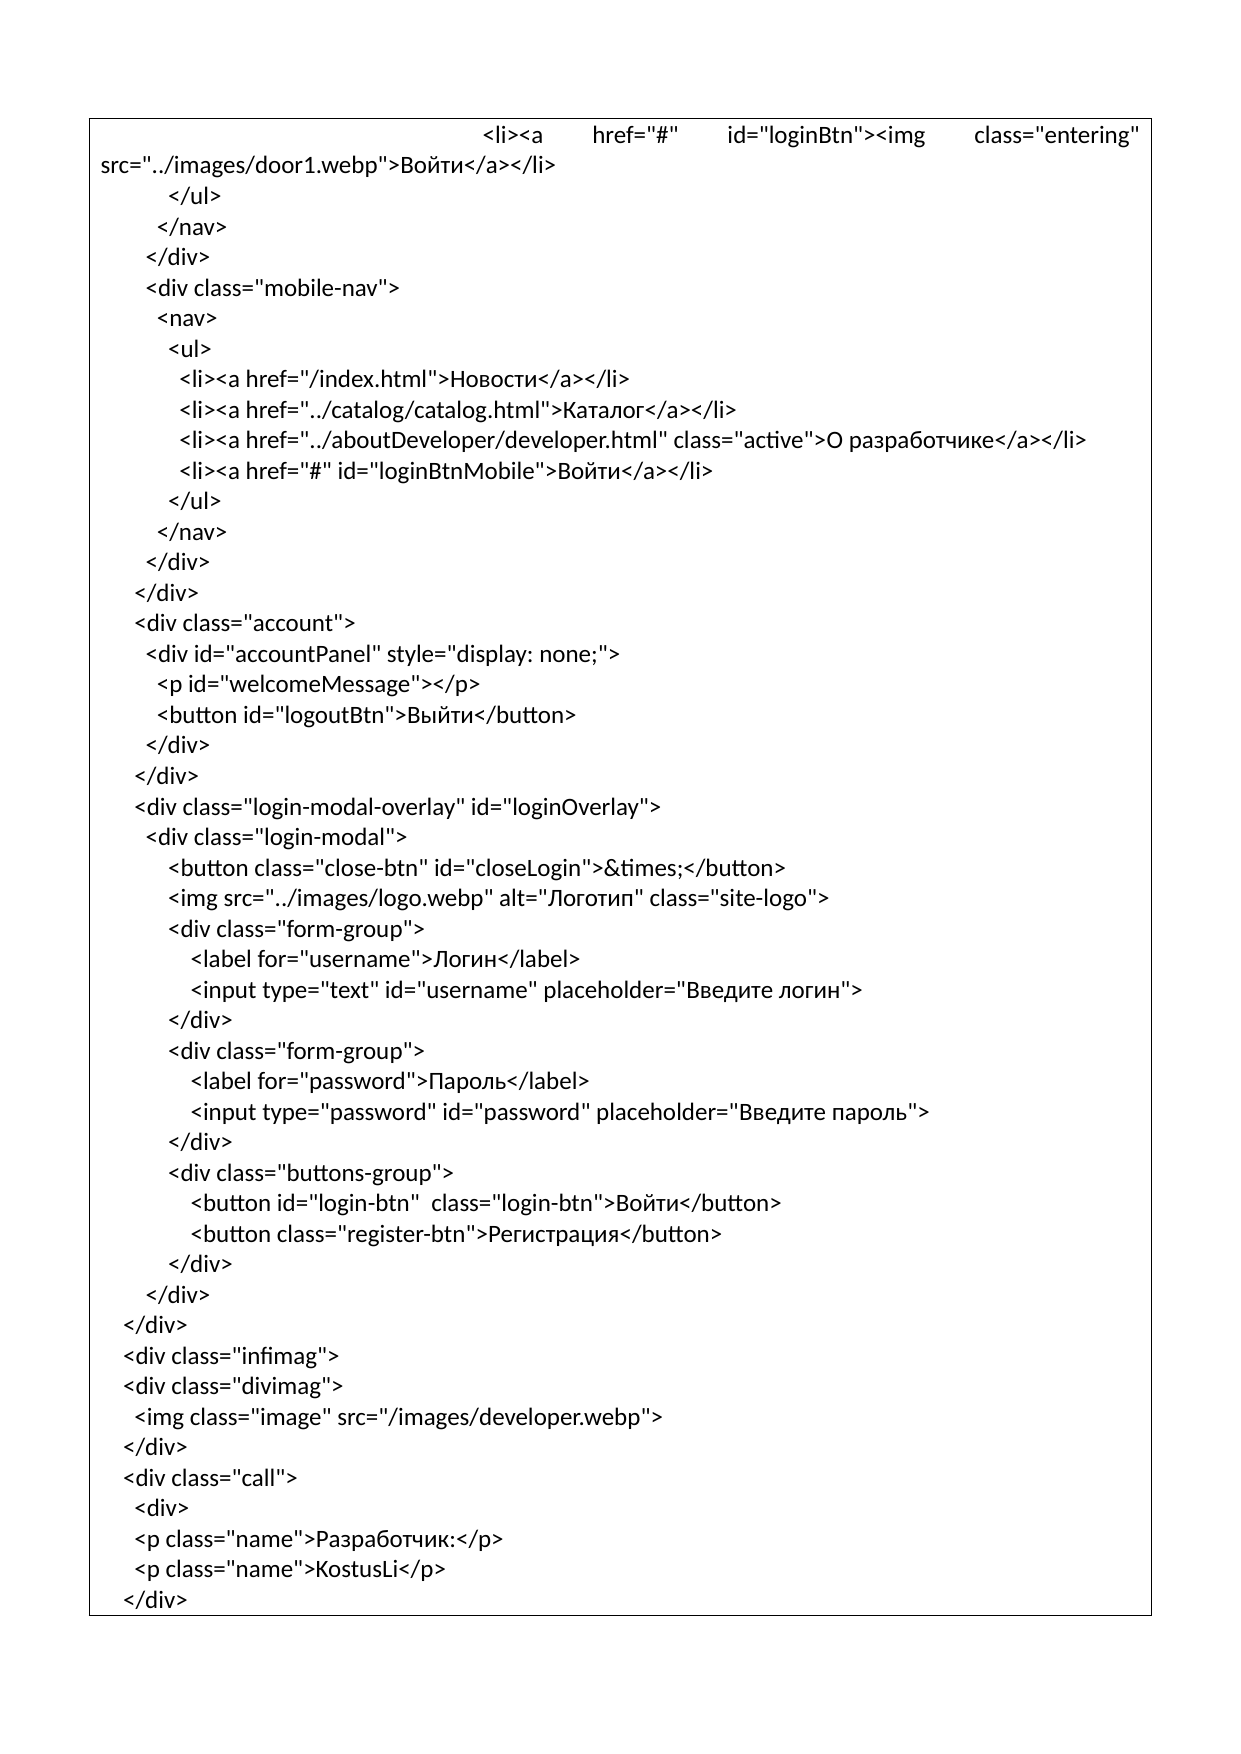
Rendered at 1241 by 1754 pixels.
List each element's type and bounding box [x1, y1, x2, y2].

table_header [90, 119, 1151, 1615]
